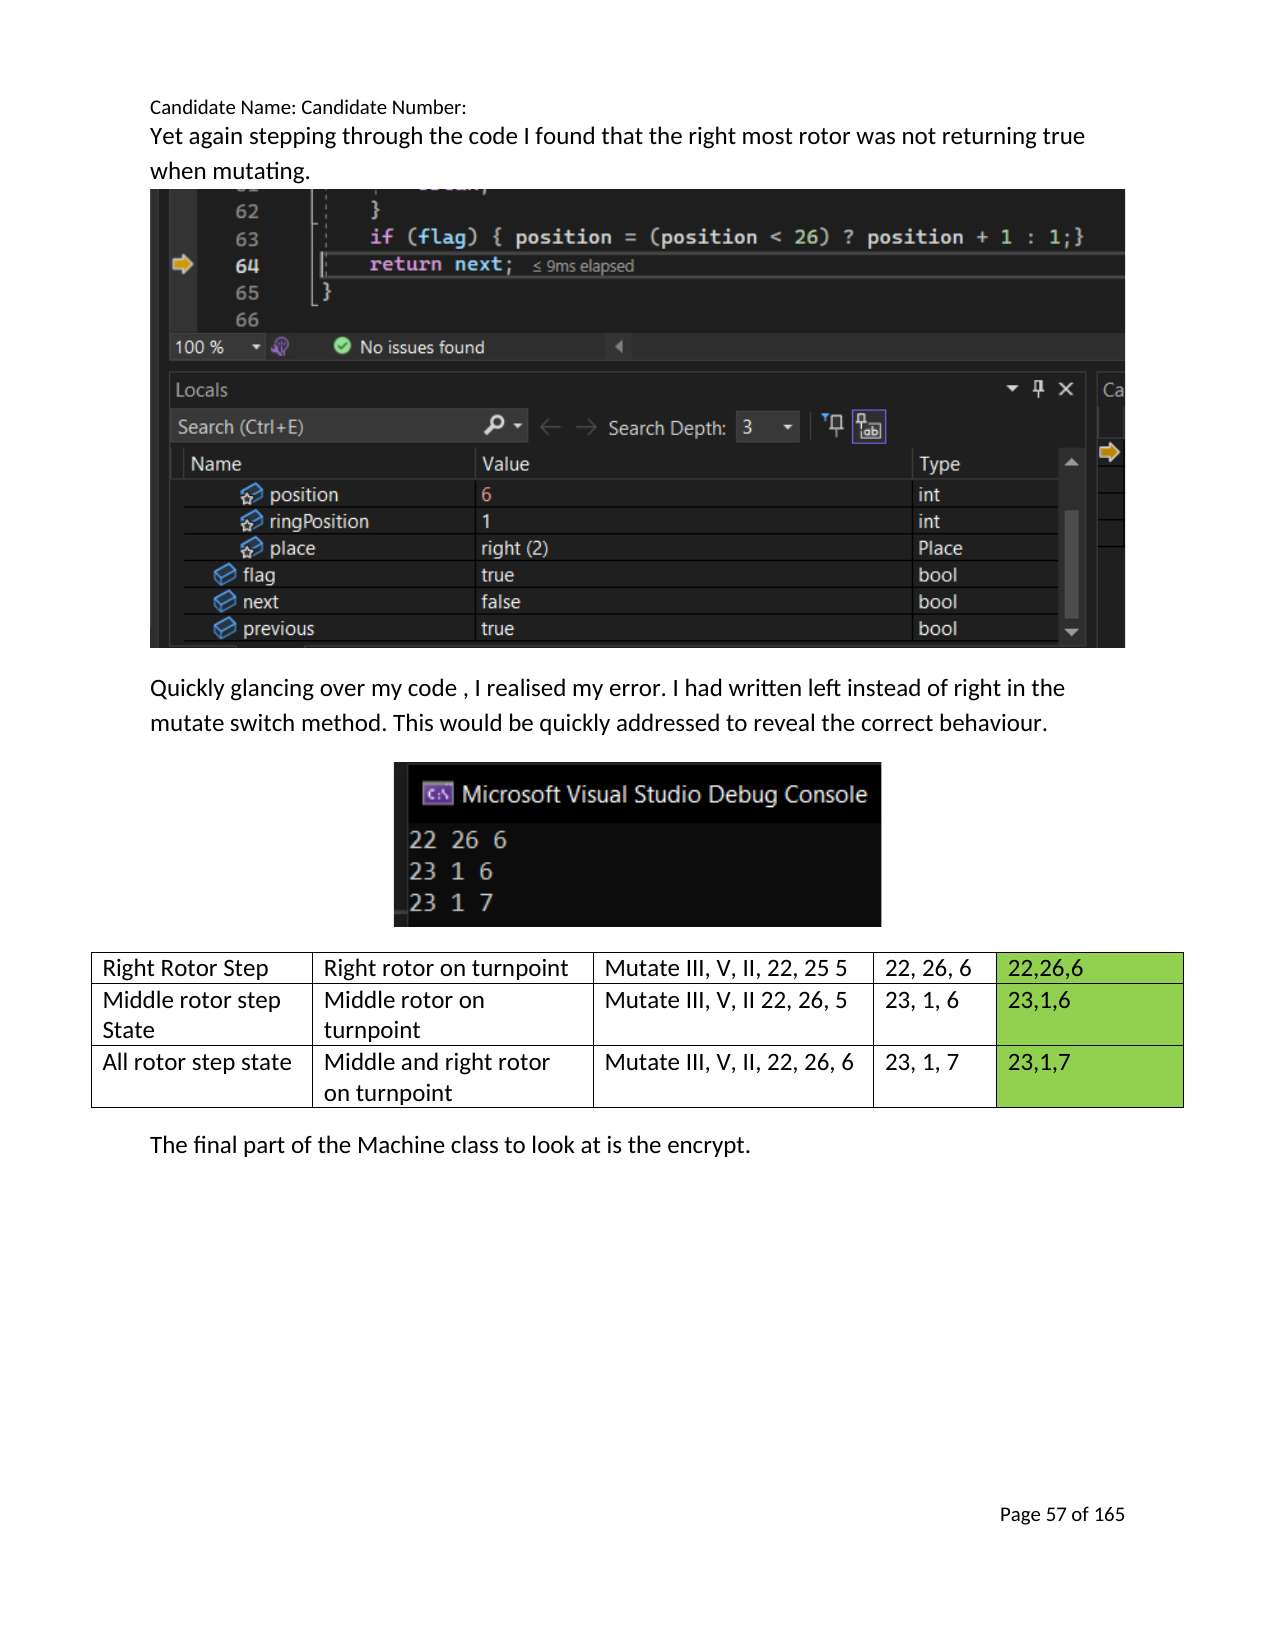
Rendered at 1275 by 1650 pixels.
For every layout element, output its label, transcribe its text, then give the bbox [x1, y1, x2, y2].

text Quickly glancing over my code , I realised my error. I had written left instead of right in the mutate switch method. This would be quickly addressed to reveal the correct behaviour. [150, 672, 1125, 738]
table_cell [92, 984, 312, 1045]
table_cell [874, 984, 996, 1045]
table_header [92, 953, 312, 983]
picture [393, 762, 882, 927]
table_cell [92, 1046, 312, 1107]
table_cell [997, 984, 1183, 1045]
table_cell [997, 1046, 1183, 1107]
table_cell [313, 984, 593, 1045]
picture [150, 189, 1125, 648]
text Yet again stepping through the code I found that the right most rotor was not returning true when mutating. [150, 120, 1125, 189]
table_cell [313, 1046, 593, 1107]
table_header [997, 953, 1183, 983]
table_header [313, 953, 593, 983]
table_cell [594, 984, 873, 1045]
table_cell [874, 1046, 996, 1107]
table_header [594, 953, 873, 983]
text The final part of the Machine class to look at is the encrypt. [150, 1129, 1125, 1160]
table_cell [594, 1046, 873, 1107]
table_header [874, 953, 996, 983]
